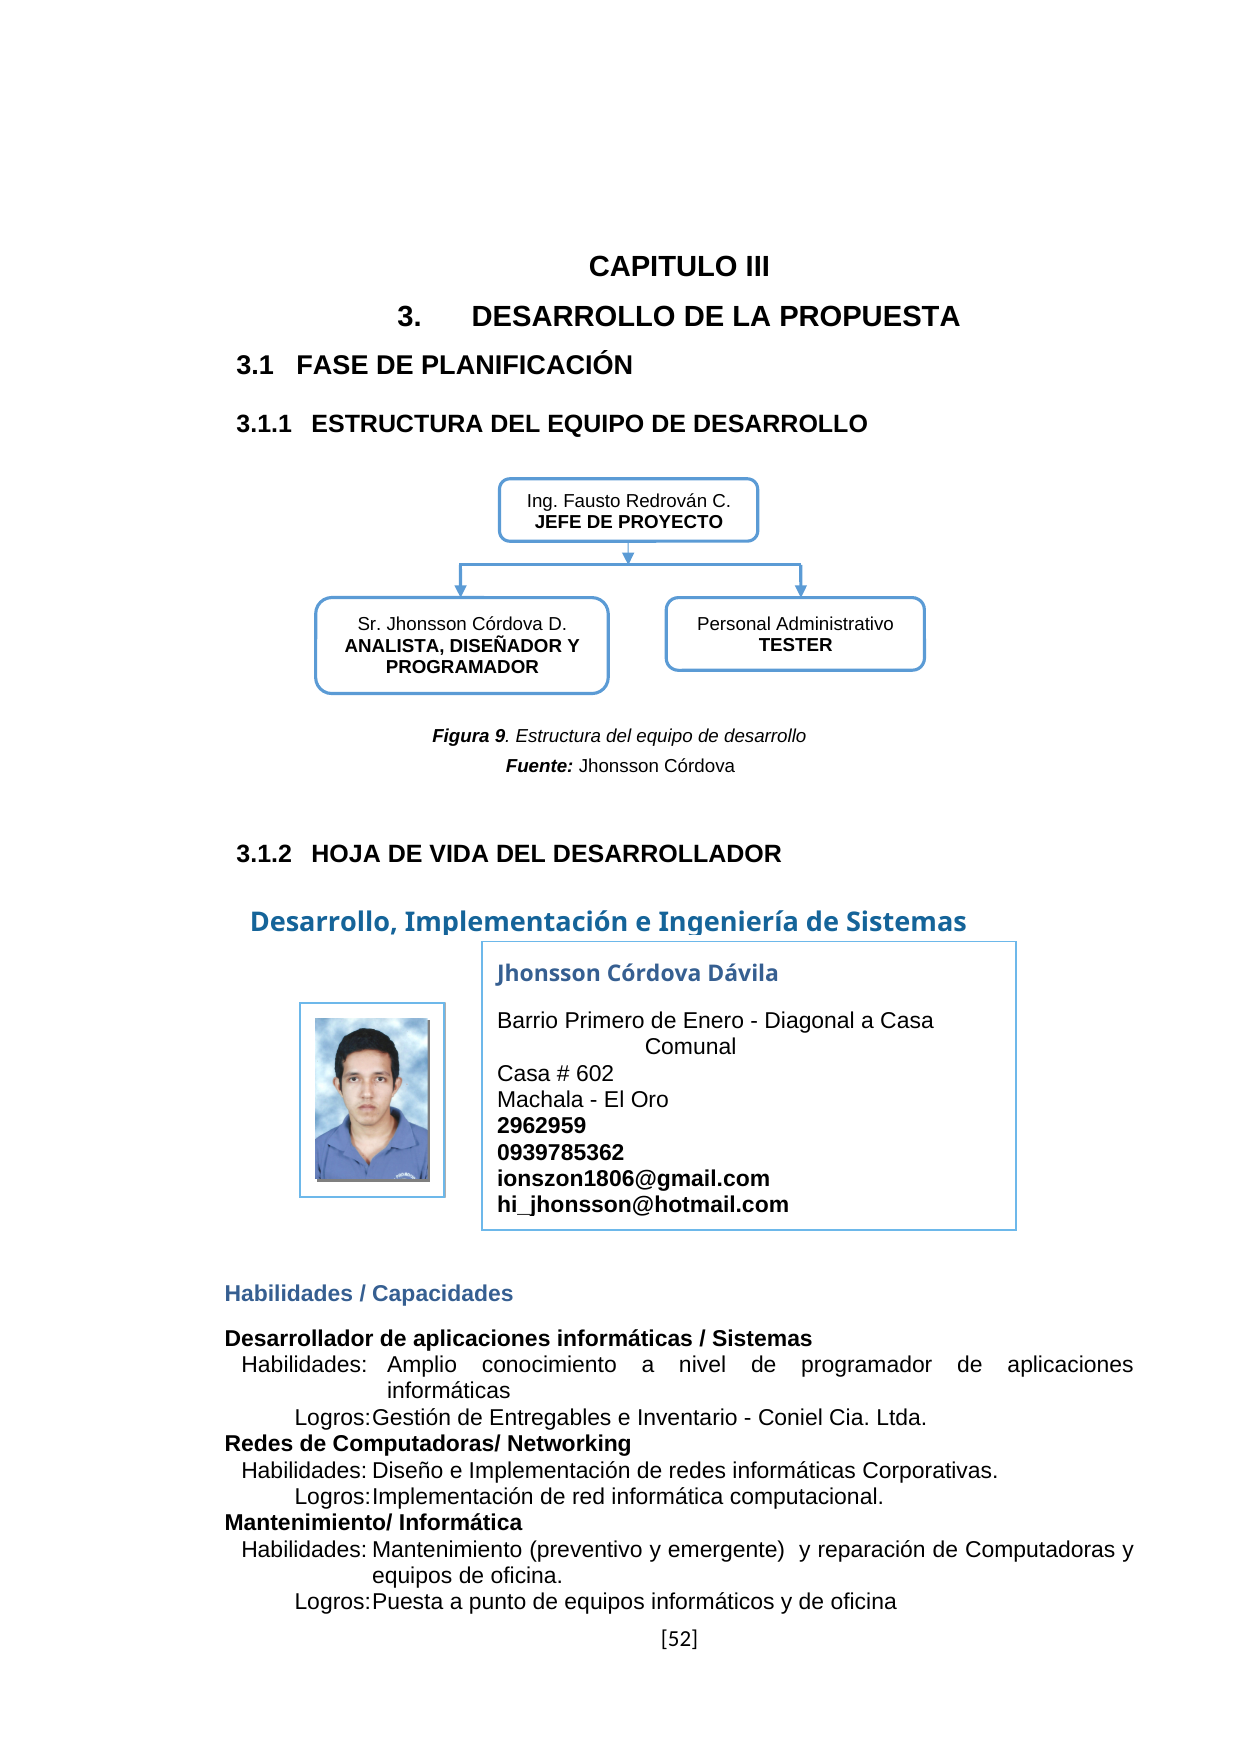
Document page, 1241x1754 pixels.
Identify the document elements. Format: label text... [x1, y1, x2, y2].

subtitle FASE DE PLANIFICACIÓN [236, 349, 1122, 381]
subtitle ESTRUCTURA DEL EQUIPO DE DESARROLLO [236, 409, 1122, 437]
subtitle DESARROLLO DE LA PROPUESTA [236, 299, 1122, 333]
picture [315, 1018, 428, 1179]
subtitle HOJA DE VIDA DEL DESARROLLADOR [236, 839, 1122, 868]
text CAPITULO III [236, 249, 1122, 282]
